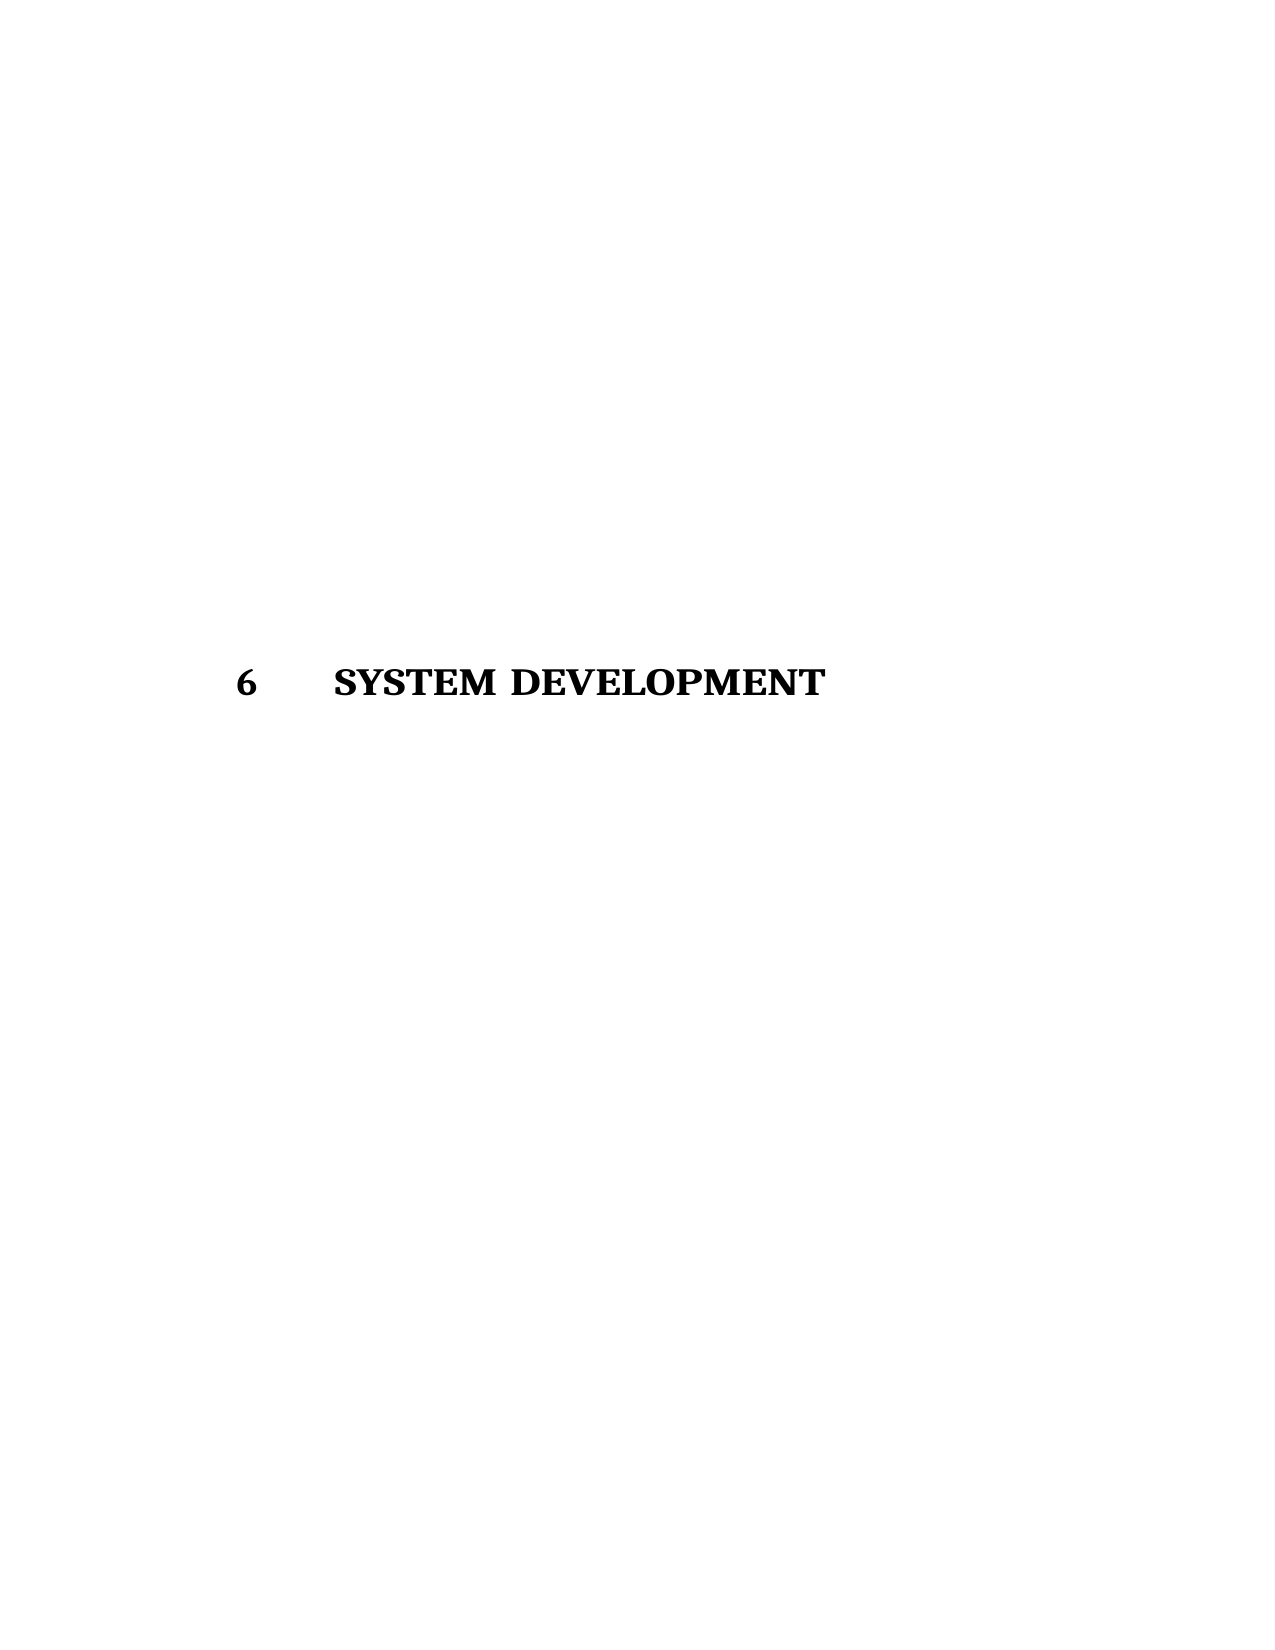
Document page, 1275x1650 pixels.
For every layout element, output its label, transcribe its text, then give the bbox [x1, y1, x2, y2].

subtitle SYSTEM DEVELOPMENT [236, 661, 1210, 705]
